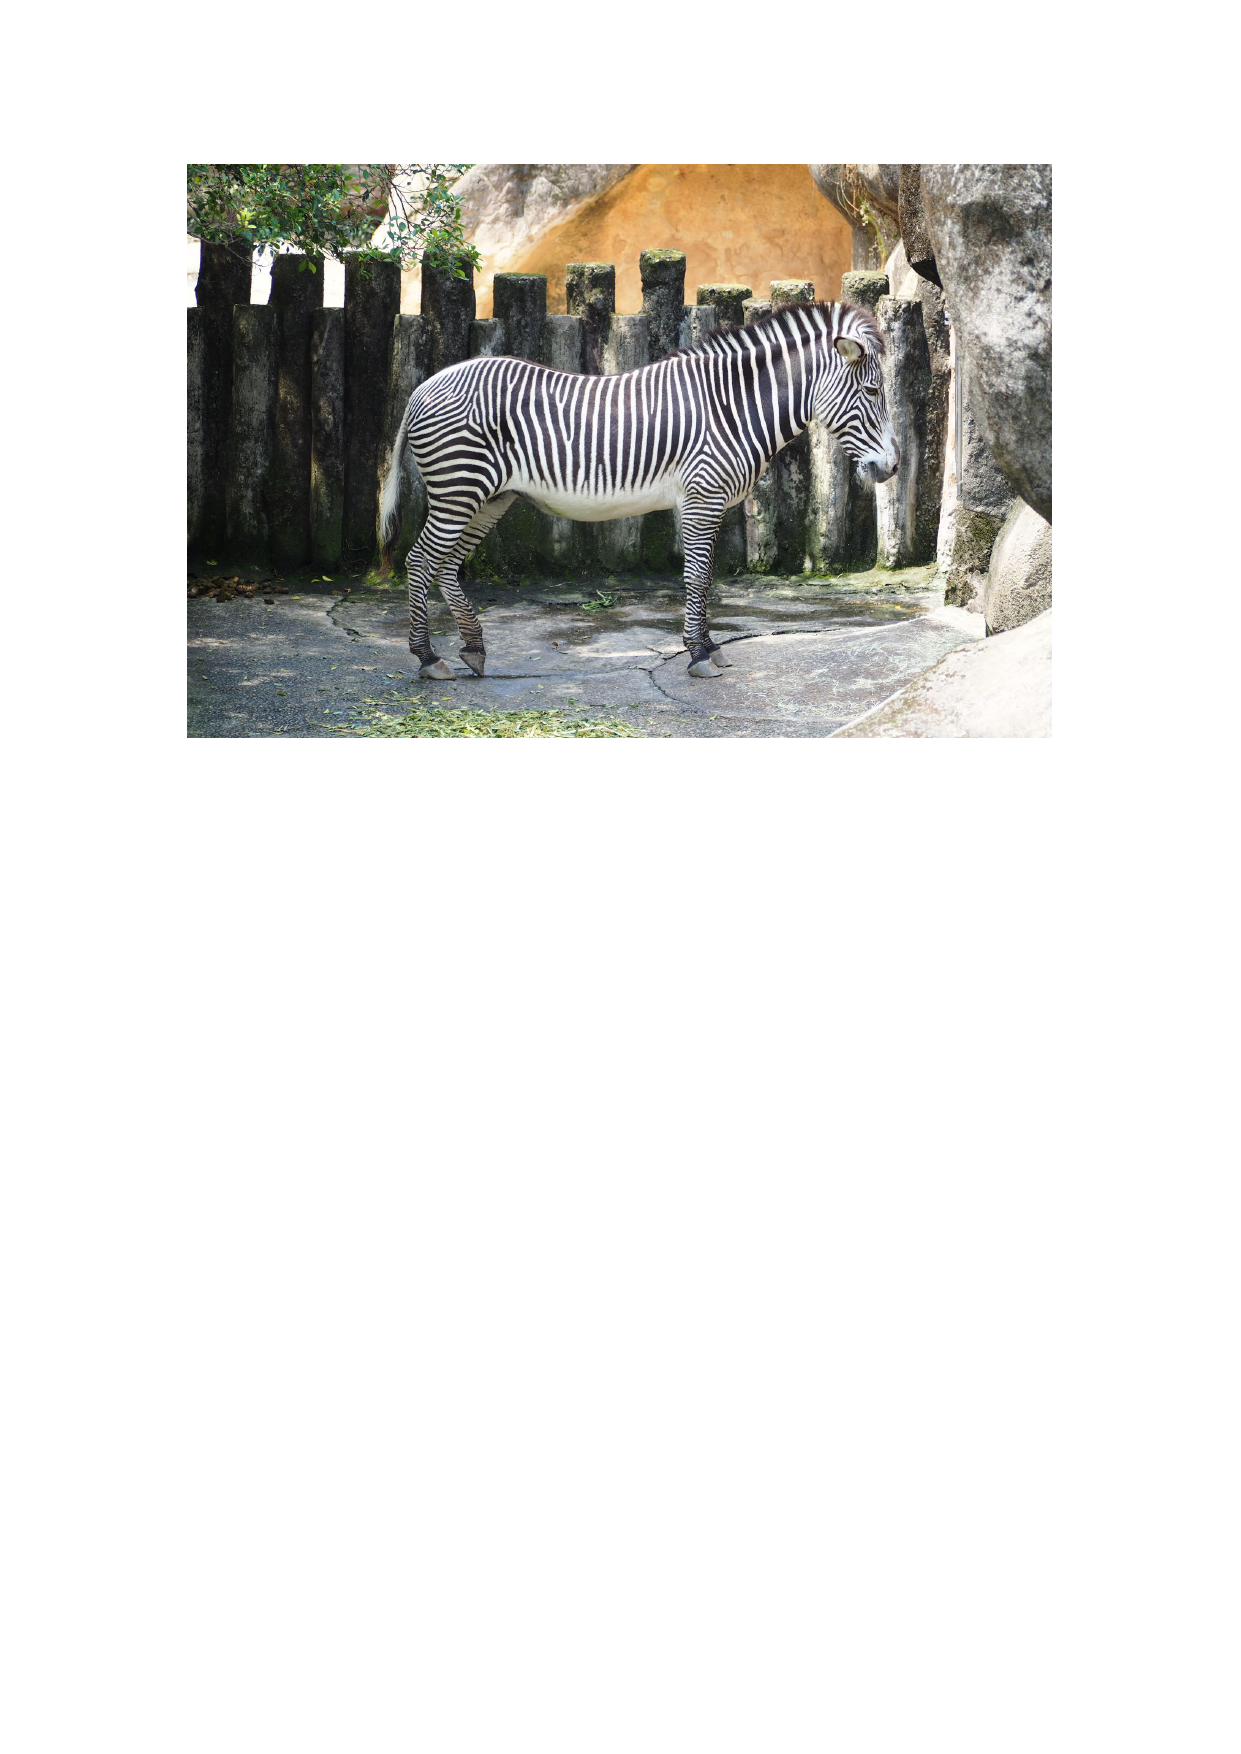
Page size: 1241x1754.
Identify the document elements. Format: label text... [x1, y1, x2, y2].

picture [187, 164, 1052, 738]
